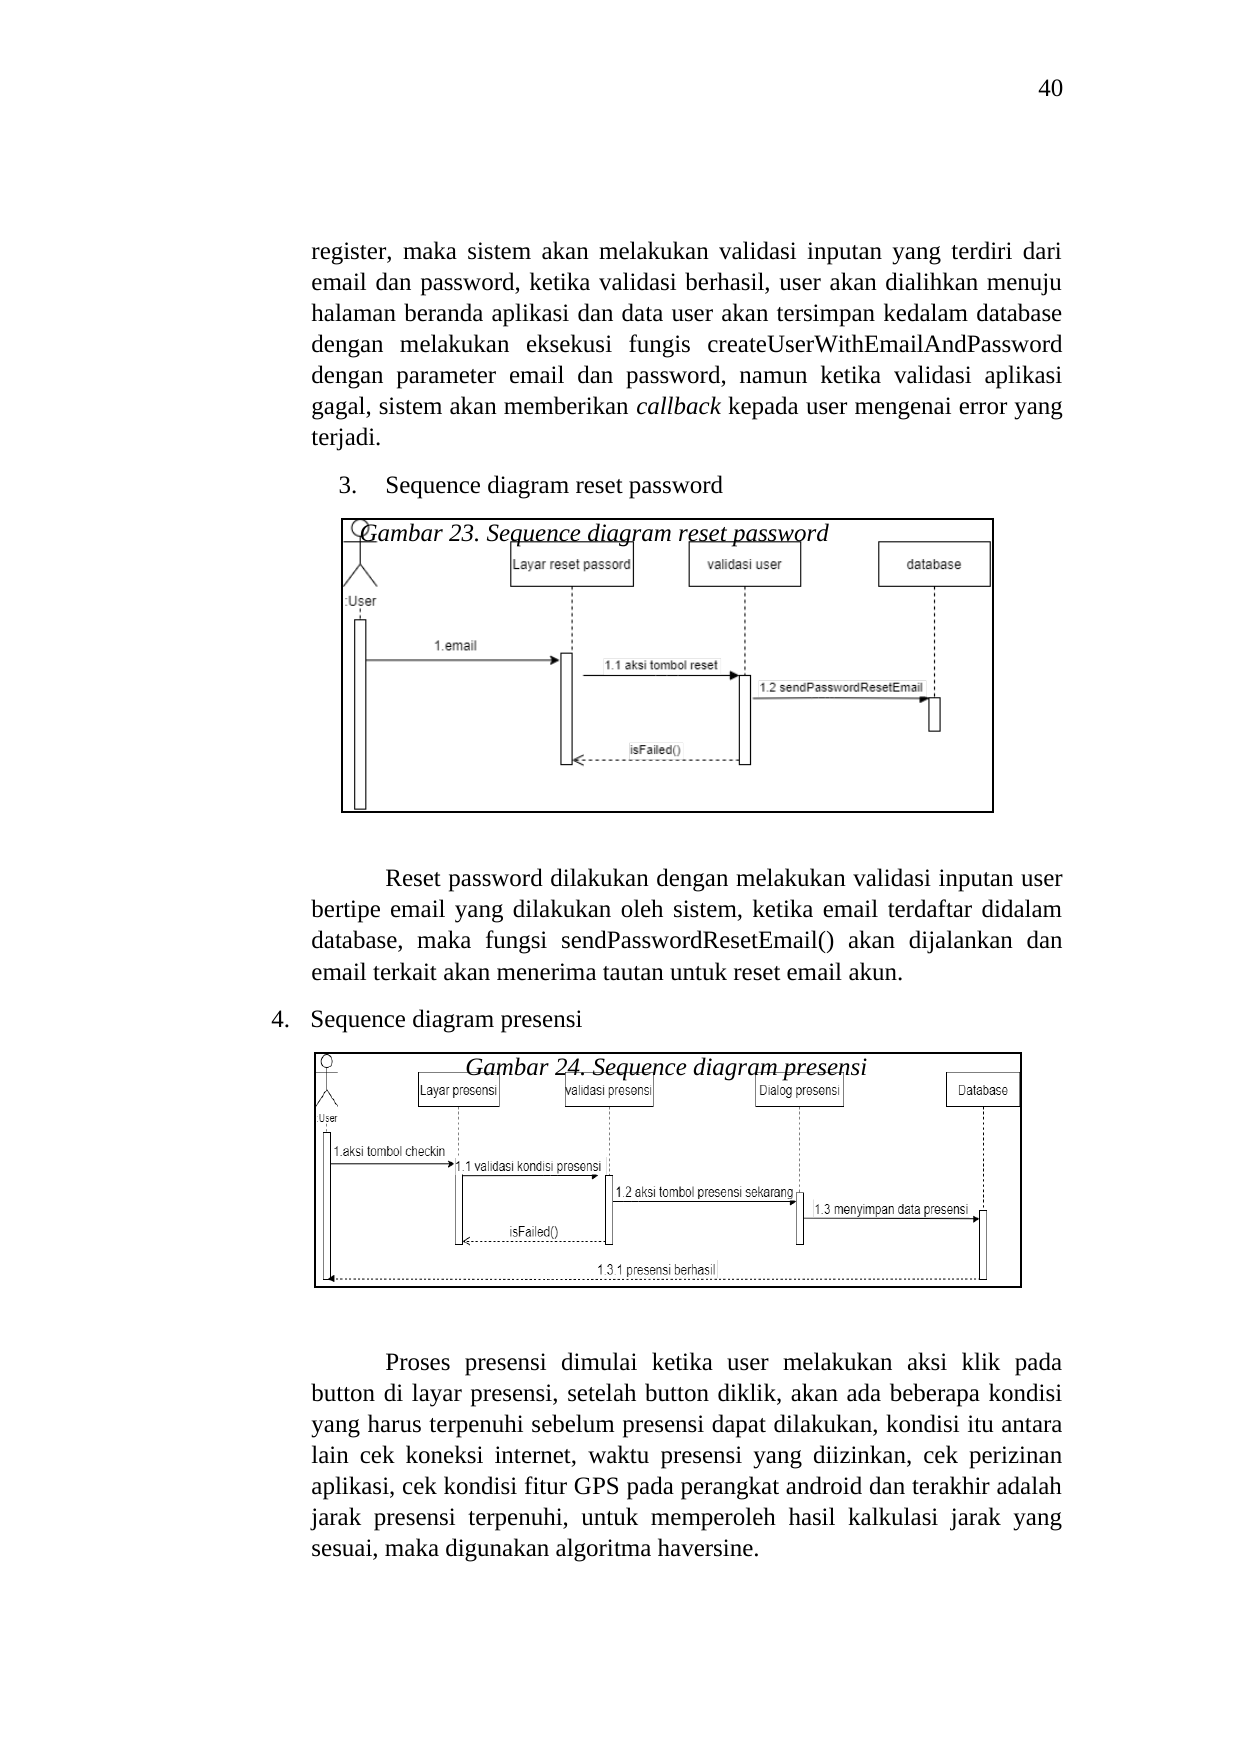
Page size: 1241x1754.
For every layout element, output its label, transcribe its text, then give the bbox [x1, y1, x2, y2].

subtitle Sequence diagram reset password [348, 470, 1063, 499]
picture [343, 520, 992, 811]
subtitle Proses presensi dimulai ketika user melakukan aksi klik pada button di layar presensi, setelah button diklik, akan ada beberapa kondisi yang harus terpenuhi sebelum presensi dapat dilakukan, kondisi itu antara lain cek koneksi internet, waktu presensi yang diizinkan, cek perizinan aplikasi, cek kondisi fitur GPS pada perangkat android dan terakhir adalah jarak presensi terpenuhi, untuk memperoleh hasil kalkulasi jarak yang sesuai, maka digunakan algoritma haversine. [311, 1347, 1063, 1562]
subtitle Reset password dilakukan dengan melakukan validasi inputan user bertipe email yang dilakukan oleh sistem, ketika email terdaftar didalam database, maka fungsi sendPasswordResetEmail() akan dijalankan dan email terkait akan menerima tautan untuk reset email akun. [311, 863, 1063, 985]
subtitle Sequence diagram presensi [281, 1004, 1063, 1033]
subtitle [311, 236, 1063, 451]
picture [316, 1054, 1020, 1286]
